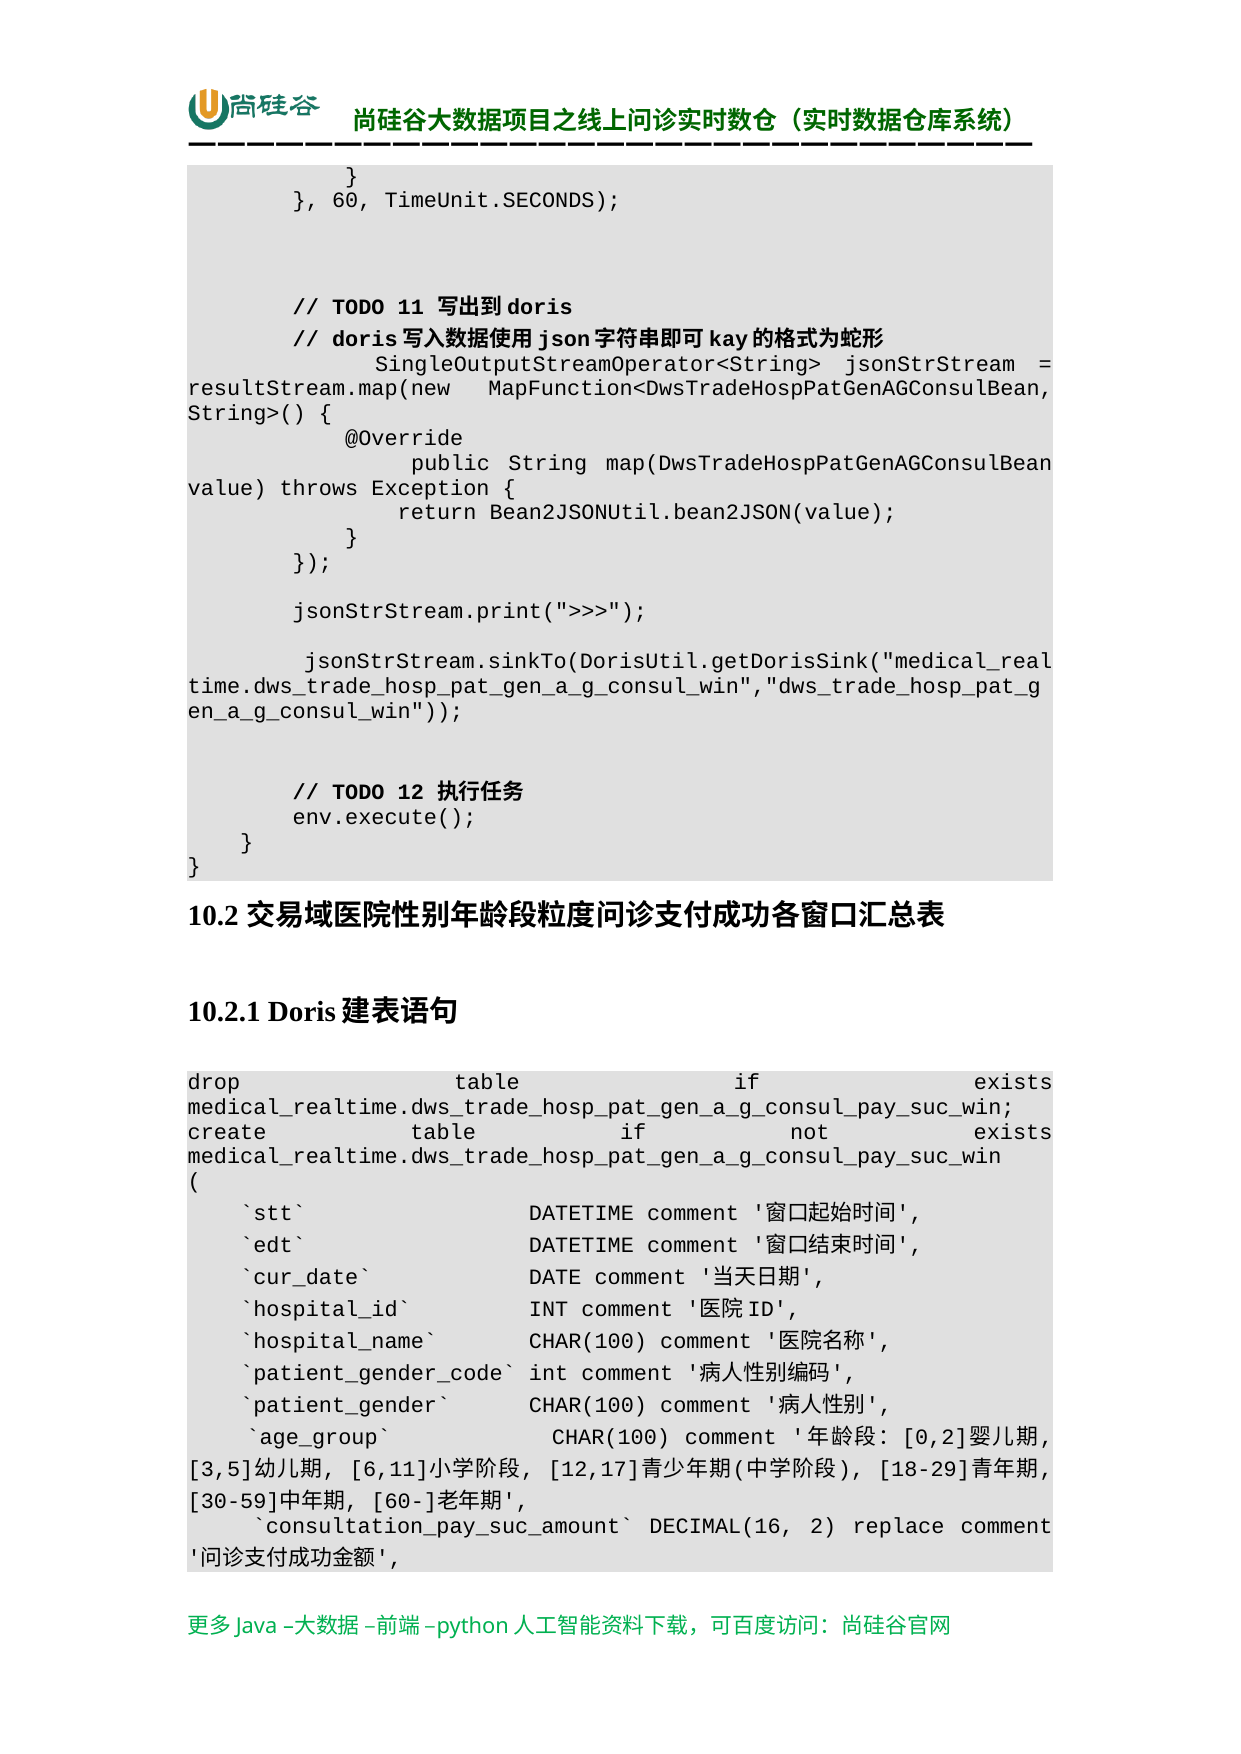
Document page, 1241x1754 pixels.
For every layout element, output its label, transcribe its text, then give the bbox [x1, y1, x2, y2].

text env.execute(); [187, 806, 1053, 831]
text `stt` DATETIME comment '窗口起始时间', [187, 1195, 1053, 1227]
text drop table if exists medical_realtime.dws_trade_hosp_pat_gen_a_g_consul_pay_suc_win; [187, 1071, 1053, 1121]
text } [187, 856, 1053, 881]
text ( [187, 1171, 1053, 1195]
text create table if not exists medical_realtime.dws_trade_hosp_pat_gen_a_g_consul_pay_suc_win [187, 1121, 1053, 1171]
text `edt` DATETIME comment '窗口结束时间', [187, 1227, 1053, 1259]
text jsonStrStream.sinkTo(DorisUtil.getDorisSink("medical_realtime.dws_trade_hosp_pat_gen_a_g_consul_win","dws_trade_hosp_pat_gen_a_g_consul_win")); [187, 650, 1053, 724]
text // TODO 11 写出到doris [187, 289, 1053, 321]
text } [187, 165, 1053, 189]
text `consultation_pay_suc_amount` DECIMAL(16, 2) replace comment '问诊支付成功金额', [187, 1515, 1053, 1572]
text return Bean2JSONUtil.bean2JSON(value); [187, 501, 1053, 526]
text `age_group` CHAR(100) comment '年龄段：[0,2]婴儿期, [3,5]幼儿期, [6,11]小学阶段, [12,17]青少年期(中学阶段), [18-29]青年期, [30-59]中年期, [60-]老年期', [187, 1419, 1053, 1515]
text `patient_gender_code` int comment '病人性别编码', [187, 1355, 1053, 1387]
text `hospital_id` INT comment '医院ID', [187, 1291, 1053, 1323]
subtitle 10.2.1 Doris建表语句 [187, 976, 1053, 1041]
text @Override [187, 427, 1053, 452]
text `hospital_name` CHAR(100) comment '医院名称', [187, 1323, 1053, 1355]
text }, 60, TimeUnit.SECONDS); [187, 189, 1053, 214]
text `patient_gender` CHAR(100) comment '病人性别', [187, 1387, 1053, 1419]
text }); [187, 551, 1053, 576]
text `cur_date` DATE comment '当天日期', [187, 1259, 1053, 1291]
text } [187, 526, 1053, 551]
text // TODO 12 执行任务 [187, 774, 1053, 806]
text // doris写入数据使用json字符串即可 kay的格式为蛇形 [187, 321, 1053, 353]
text } [187, 831, 1053, 856]
text SingleOutputStreamOperator<String> jsonStrStream = resultStream.map(new MapFunction<DwsTradeHospPatGenAGConsulBean, String>() { [187, 353, 1053, 427]
text public String map(DwsTradeHospPatGenAGConsulBean value) throws Exception { [187, 452, 1053, 501]
text jsonStrStream.print(">>>"); [187, 601, 1053, 625]
subtitle 10.2 交易域医院性别年龄段粒度问诊支付成功各窗口汇总表 [187, 881, 1053, 946]
